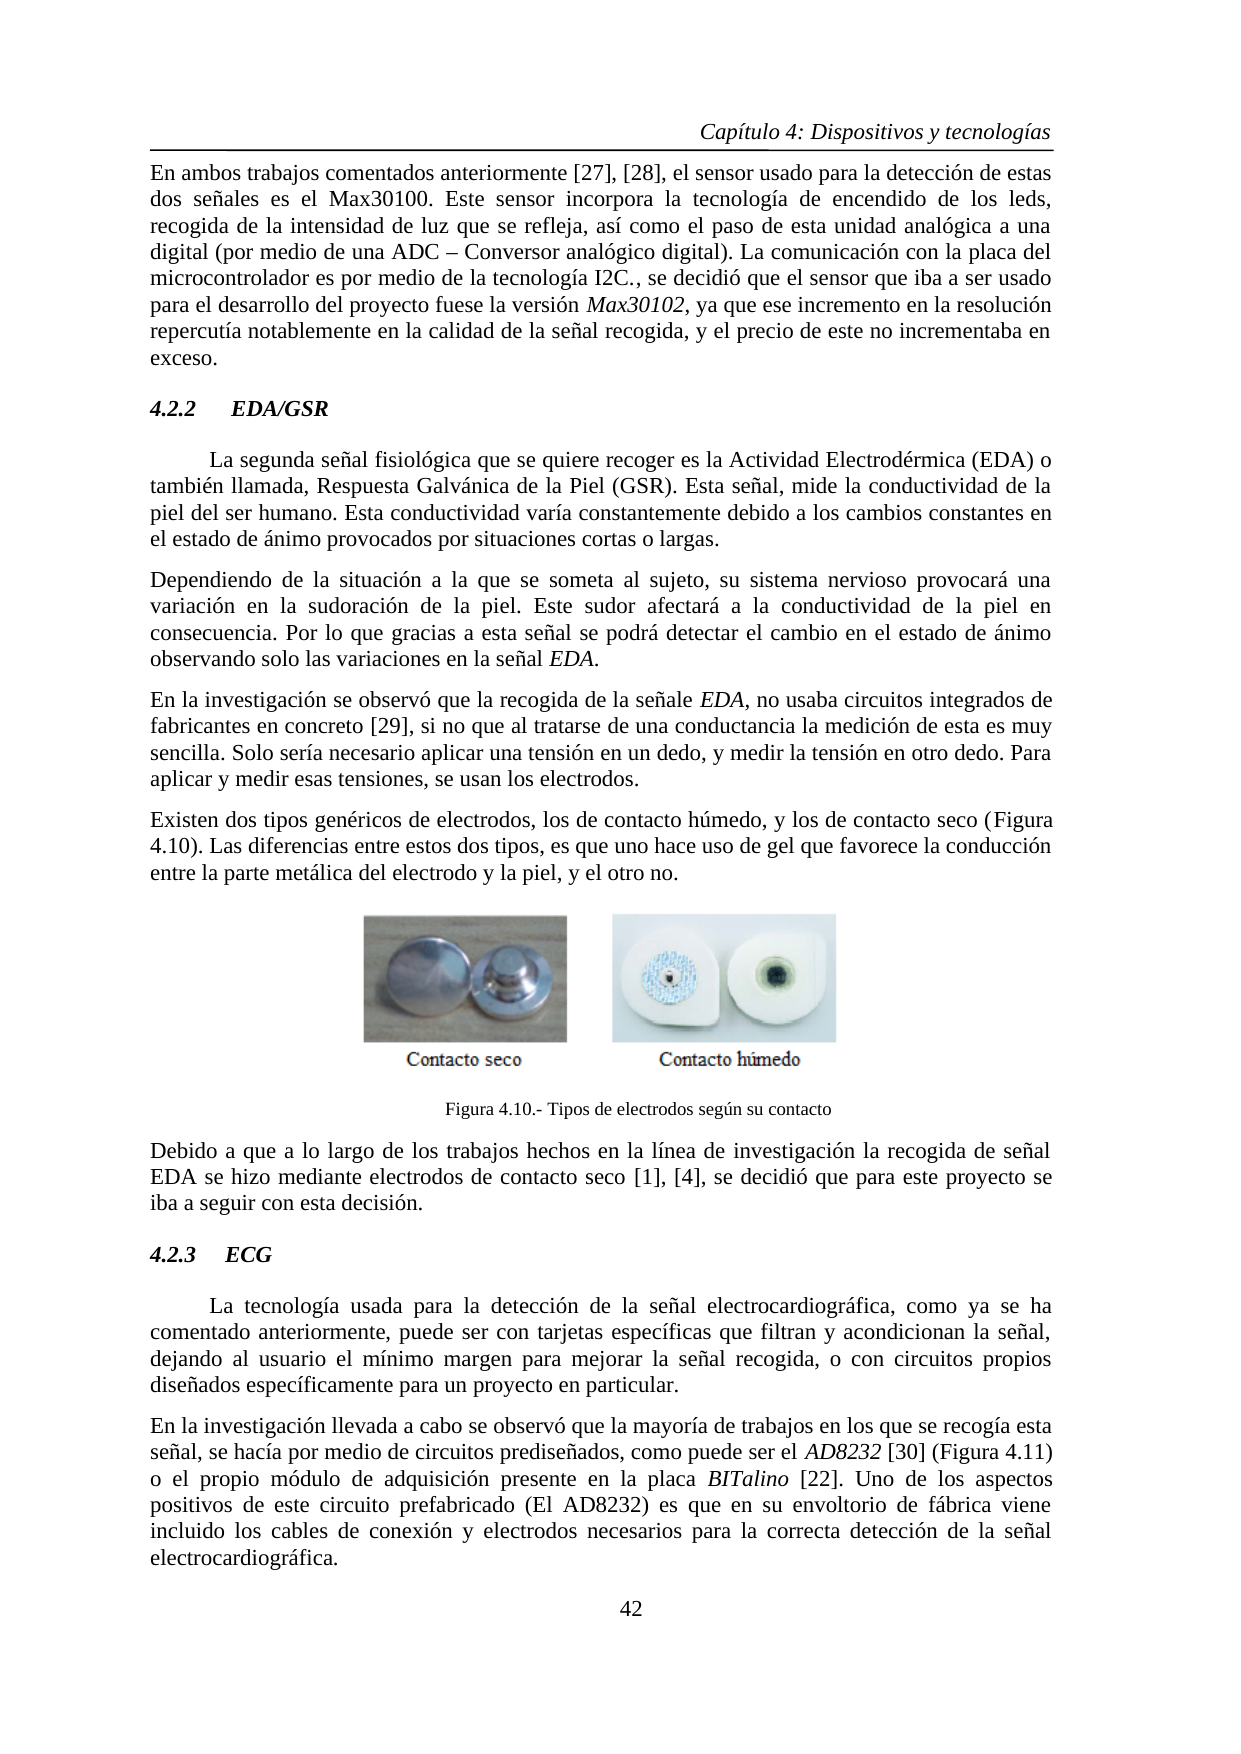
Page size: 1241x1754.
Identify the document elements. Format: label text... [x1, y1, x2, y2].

text Tabla 4.2, se decidió que el sensor que iba a ser usado para el desarrollo del proyecto fuese la versión Max30102, ya que ese incremento en la resolución repercutía notablemente en la calidad de la señal recogida, y el precio de este no incrementaba en exceso. [150, 159, 1053, 370]
text La segunda señal fisiológica que se quiere recoger es la Actividad Electrodérmica (EDA) o también llamada, Respuesta Galvánica de la Piel (GSR). Esta señal, mide la conductividad de la piel del ser humano. Esta conductividad varía constantemente debido a los cambios constantes en el estado de ánimo provocados por situaciones cortas o largas. [150, 446, 1053, 552]
picture [342, 900, 861, 1084]
text Dependiendo de la situación a la que se someta al sujeto, su sistema nervioso provocará una variación en la sudoración de la piel. Este sudor afectará a la conductividad de la piel en consecuencia. Por lo que gracias a esta señal se podrá detectar el cambio en el estado de ánimo observando solo las variaciones en la señal EDA. [150, 566, 1053, 672]
text En la investigación se observó que la recogida de la señale EDA, no usaba circuitos integrados de fabricantes en concreto , si no que al tratarse de una conductancia la medición de esta es muy sencilla. Solo sería necesario aplicar una tensión en un dedo, y medir la tensión en otro dedo. Para aplicar y medir esas tensiones, se usan los electrodos. [150, 686, 1053, 792]
subtitle EDA/GSR [150, 395, 1053, 421]
text La tecnología usada para la detección de la señal electrocardiográfica, como ya se ha comentado anteriormente, puede ser con tarjetas específicas que filtran y acondicionan la señal, dejando al usuario el mínimo margen para mejorar la señal recogida, o con circuitos propios diseñados específicamente para un proyecto en particular. [150, 1292, 1053, 1397]
text Debido a que a lo largo de los trabajos hechos en la línea de investigación la recogida de señal EDA se hizo mediante electrodos de contacto seco , se decidió que para este proyecto se iba a seguir con esta decisión. [150, 1137, 1053, 1216]
text En la investigación llevada a cabo se observó que la mayoría de trabajos en los que se recogía esta señal, se hacía por medio de circuitos prediseñados, como puede ser el AD8232 (Figura 4.8) o el propio módulo de adquisición presente en la placa BITalino . Uno de los aspectos positivos de este circuito prefabricado (El AD8232) es que en su envoltorio de fábrica viene incluido los cables de conexión y electrodos necesarios para la correcta detección de la señal electrocardiográfica. [150, 1412, 1053, 1570]
subtitle ECG [150, 1241, 1053, 1267]
text Figura 4.7.- Tipos de electrodos según su contacto [150, 1098, 1053, 1120]
